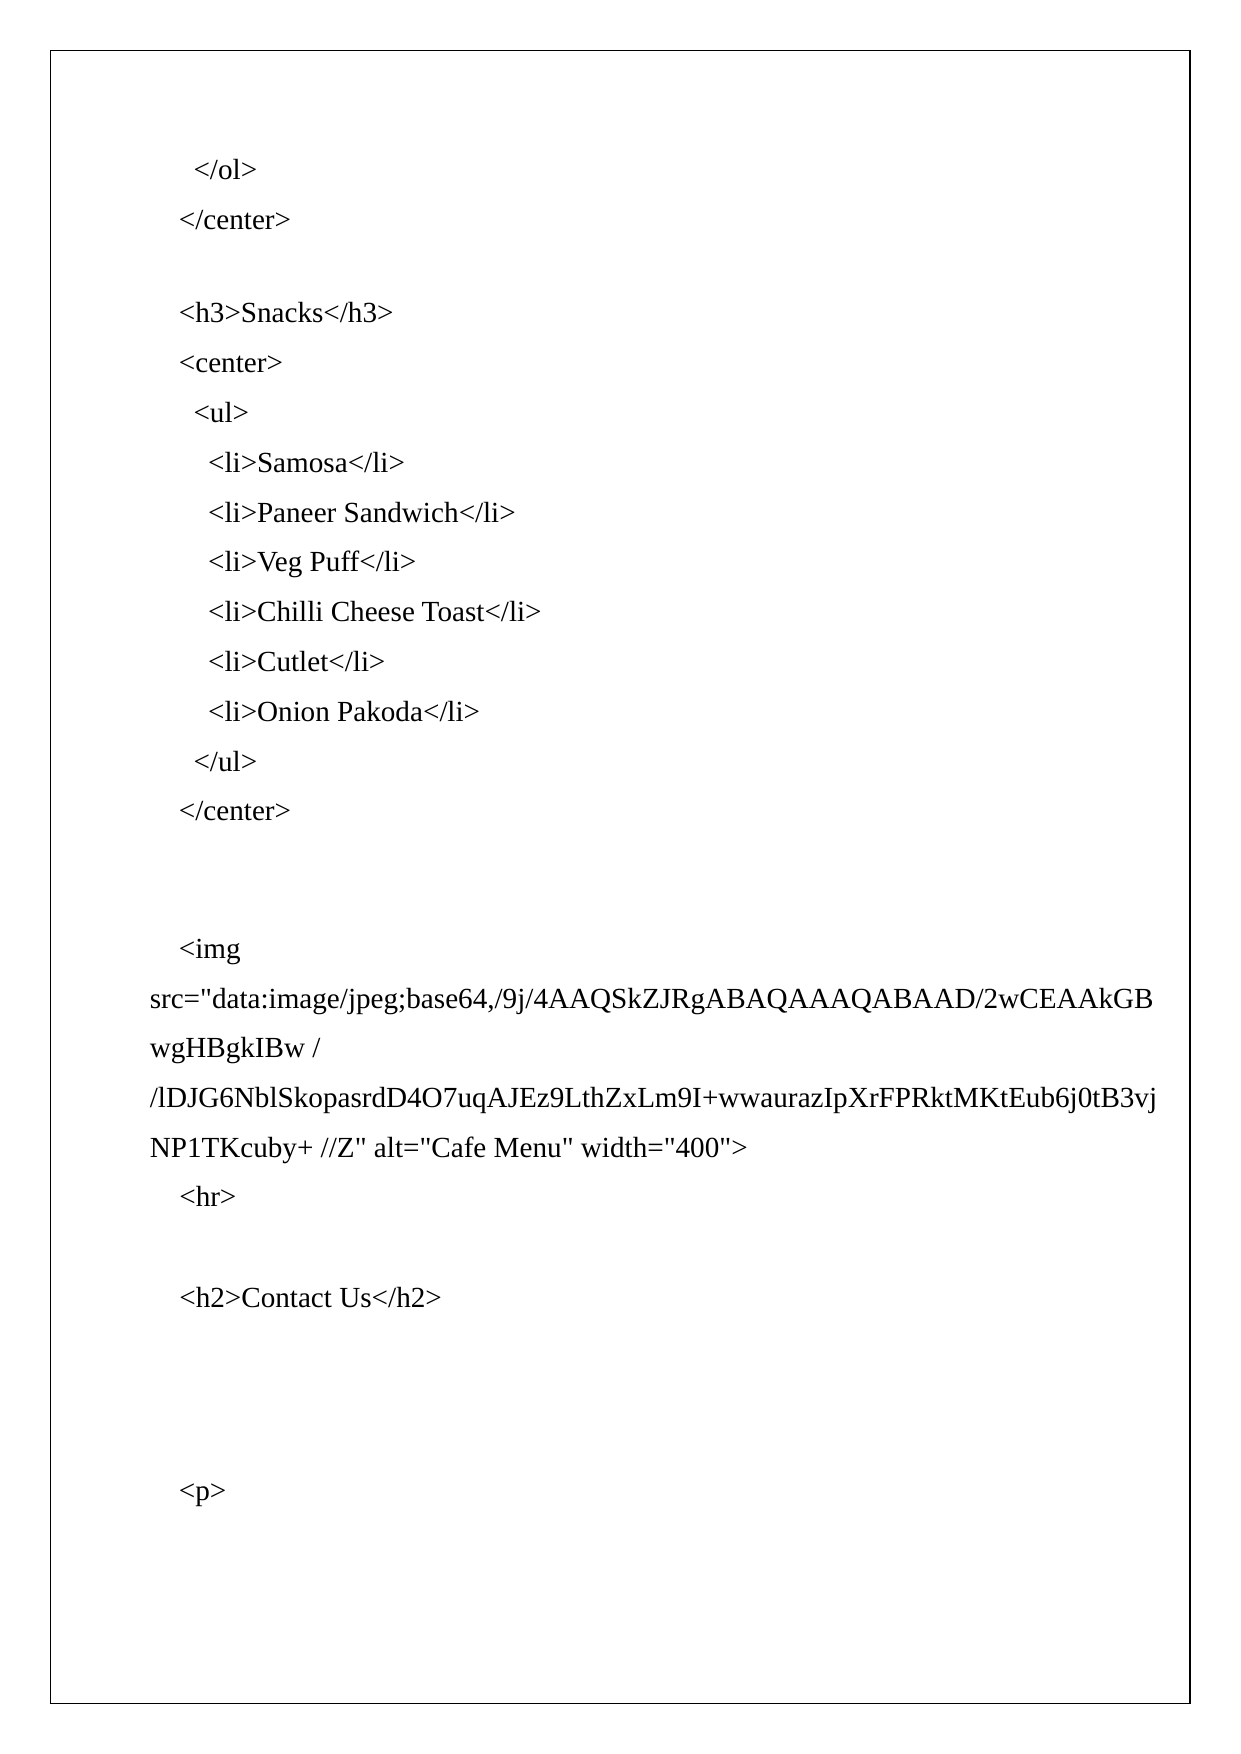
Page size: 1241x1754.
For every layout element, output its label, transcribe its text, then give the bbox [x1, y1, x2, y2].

text <center> [149, 345, 1170, 379]
text </center> [149, 202, 1170, 235]
text <li>Paneer Sandwich</li> [149, 495, 1170, 528]
text </ul> [149, 744, 1170, 777]
text src="data:image/jpeg;base64,/9j/4AAQSkZJRgABAQAAAQABAAD/2wCEAAkGB wgHBgkIBw / [149, 981, 1170, 1064]
text <li>Onion Pakoda</li> [149, 694, 1170, 727]
text <h2>Contact Us</h2> [157, 1280, 1170, 1313]
text </center> [149, 793, 1170, 827]
text <li>Chilli Cheese Toast</li> [149, 594, 1170, 628]
text </ol> [149, 152, 1170, 186]
text <li>Cutlet</li> [149, 644, 1170, 678]
text <hr> [179, 1179, 1170, 1213]
text NP1TKcuby+ //Z" alt="Cafe Menu" width="400"> [149, 1130, 1170, 1163]
text <li>Samosa</li> [149, 445, 1170, 478]
text <h3>Snacks</h3> [149, 296, 1170, 329]
text <li>Veg Puff</li> [149, 544, 1170, 578]
text <p> [149, 1473, 1170, 1506]
text /lDJG6NblSkopasrdD4O7uqAJEz9LthZxLm9I+wwaurazIpXrFPRktMKtEub6j0tB3vj [149, 1080, 1170, 1113]
text <ul> [149, 395, 1170, 429]
text <img [149, 931, 1170, 964]
